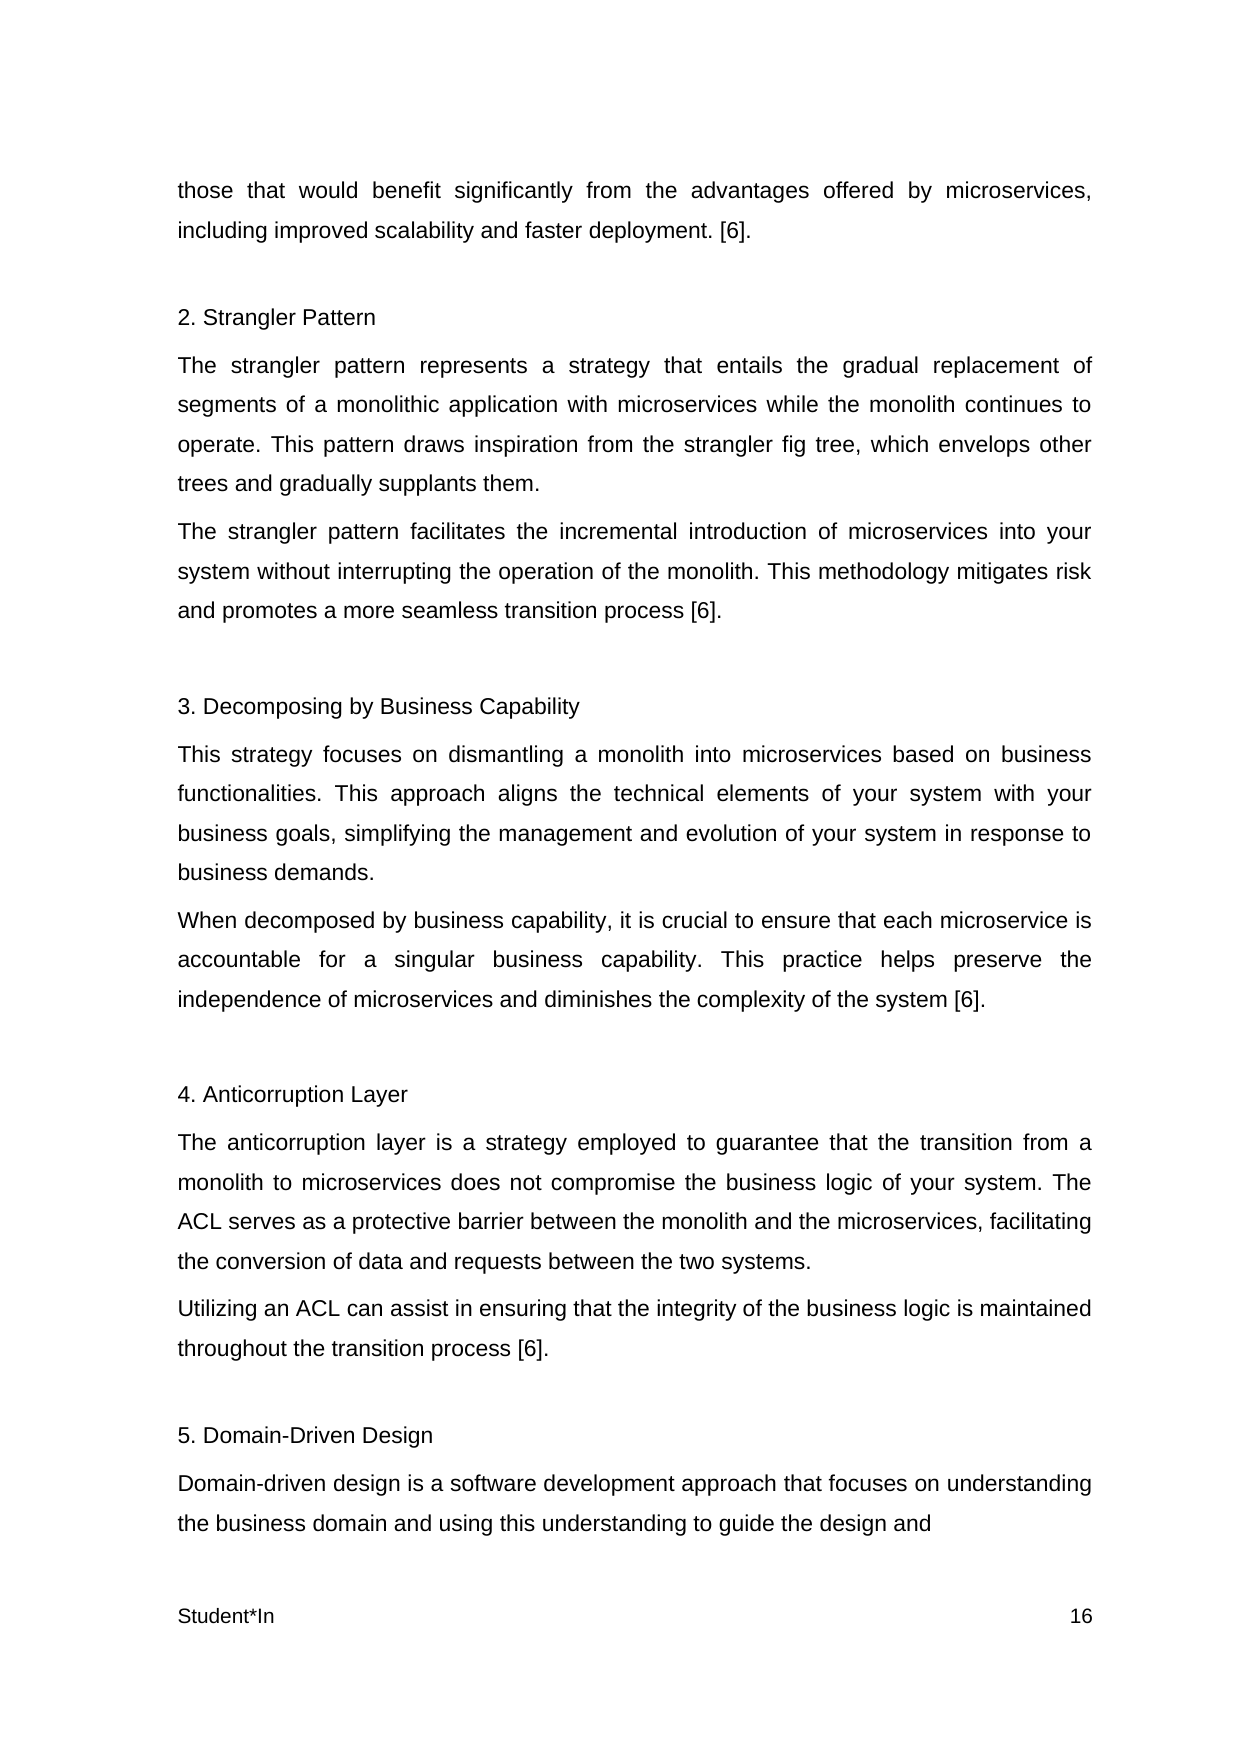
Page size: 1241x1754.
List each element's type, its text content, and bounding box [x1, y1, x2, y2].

text 3. Decomposing by Business Capability [177, 693, 1092, 719]
text This strategy focuses on dismantling a monolith into microservices based on business functionalities. This approach aligns the technical elements of your system with your business goals, simplifying the management and evolution of your system in response to business demands. [177, 741, 1092, 885]
text The anticorruption layer is a strategy employed to guarantee that the transition from a monolith to microservices does not compromise the business logic of your system. The ACL serves as a protective barrier between the monolith and the microservices, facilitating the conversion of data and requests between the two systems. [177, 1129, 1092, 1274]
text 2. Strangler Pattern [177, 304, 1092, 330]
text The strangler pattern facilitates the incremental introduction of microservices into your system without interrupting the operation of the monolith. This methodology mitigates risk and promotes a more seamless transition process [6]. [177, 518, 1092, 623]
text Utilizing an ACL can assist in ensuring that the integrity of the business logic is maintained throughout the transition process [6]. [177, 1295, 1092, 1361]
text The strangler pattern represents a strategy that entails the gradual replacement of segments of a monolithic application with microservices while the monolith continues to operate. This pattern draws inspiration from the strangler fig tree, which envelops other trees and gradually supplants them. [177, 352, 1092, 497]
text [177, 177, 1092, 243]
text 4. Anticorruption Layer [177, 1081, 1092, 1108]
text When decomposed by business capability, it is crucial to ensure that each microservice is accountable for a singular business capability. This practice helps preserve the independence of microservices and diminishes the complexity of the system [6]. [177, 907, 1092, 1012]
text Domain-driven design is a software development approach that focuses on understanding the business domain and using this understanding to guide the design and [177, 1470, 1092, 1536]
text 5. Domain-Driven Design [177, 1422, 1092, 1449]
